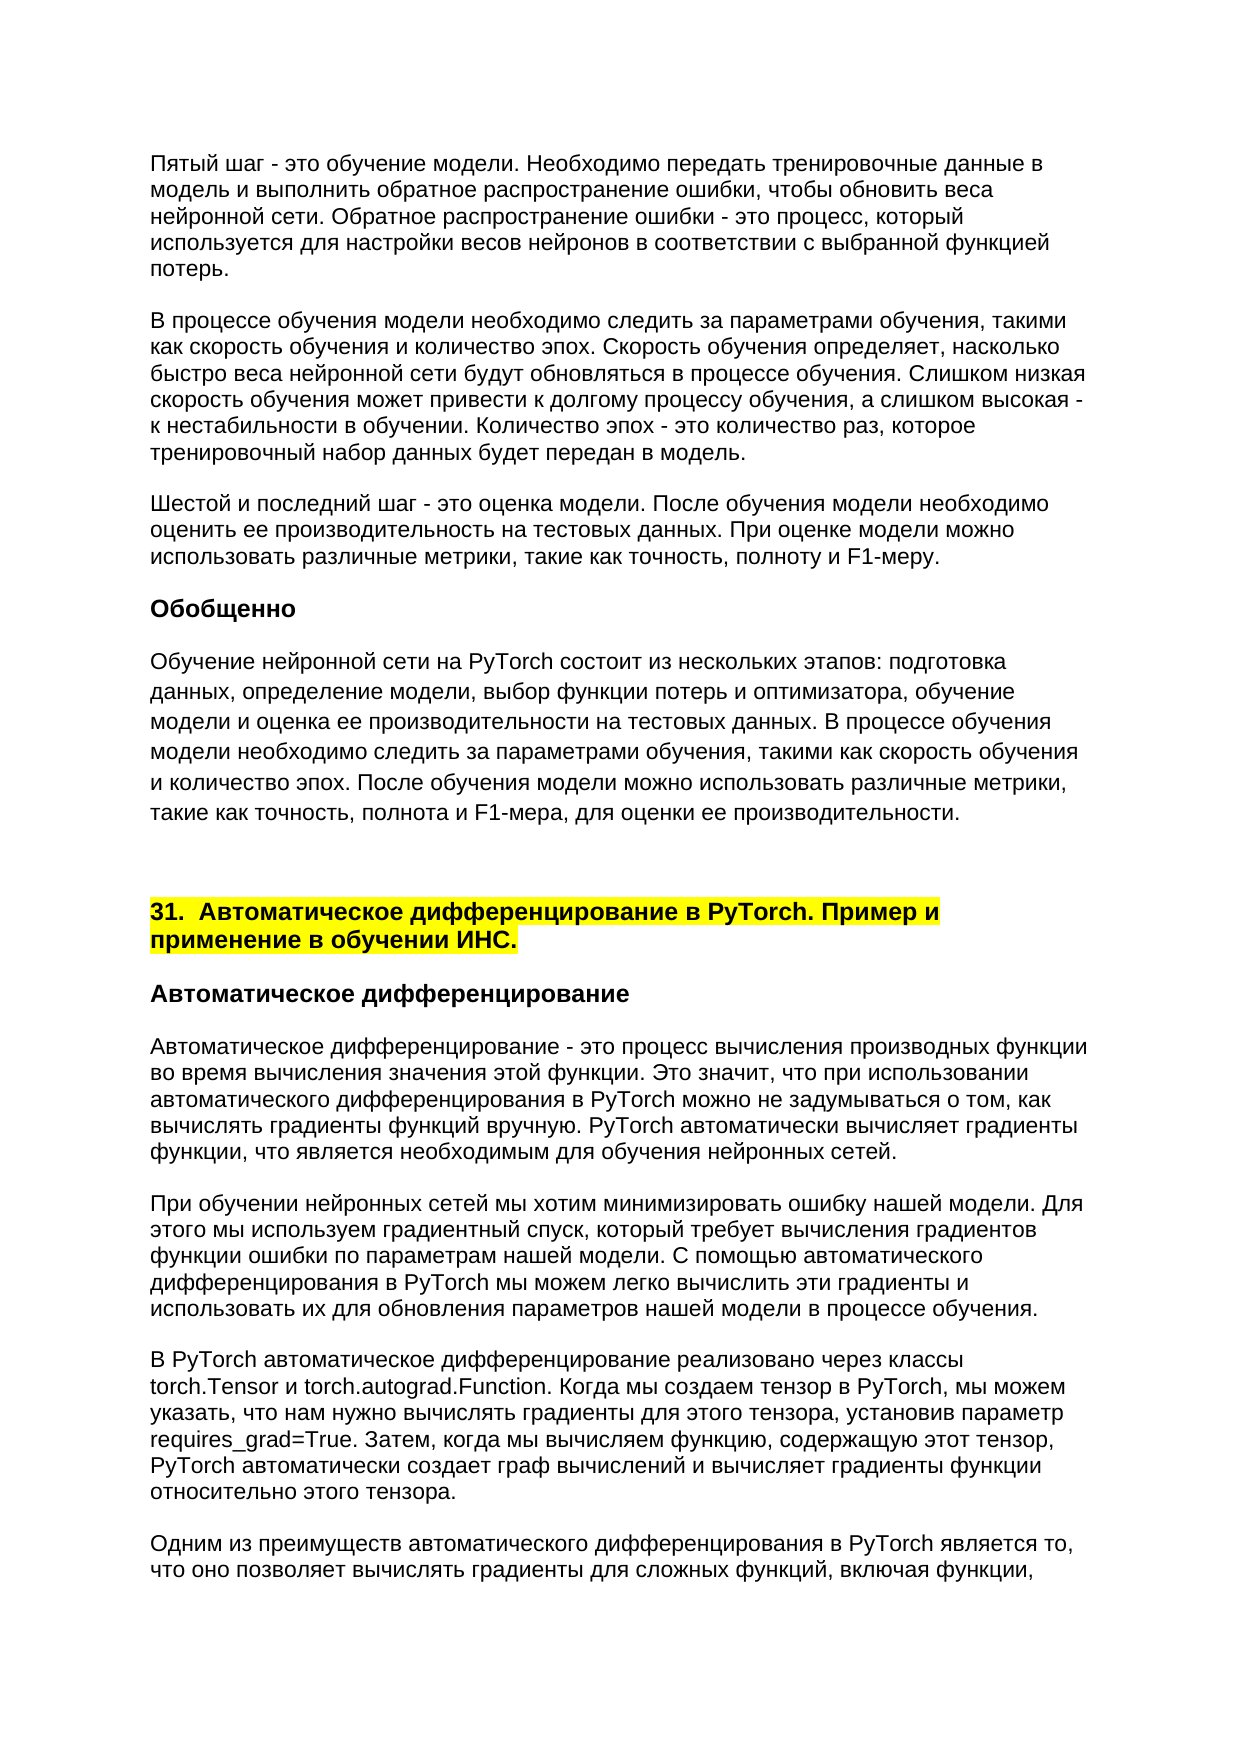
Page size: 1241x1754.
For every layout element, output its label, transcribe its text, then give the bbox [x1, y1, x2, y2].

text Обучение нейронной сети на PyTorch состоит из нескольких этапов: подготовка данных, определение модели, выбор функции потерь и оптимизатора, обучение модели и оценка ее производительности на тестовых данных. В процессе обучения модели необходимо следить за параметрами обучения, такими как скорость обучения и количество эпох. После обучения модели можно использовать различные метрики, такие как точность, полнота и F1-мера, для оценки ее производительности. [150, 648, 1090, 825]
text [150, 1529, 1090, 1582]
subtitle 31. Автоматическое дифференцирование в PyTorch. Пример и применение в обучении ИНС. [518, 897, 1090, 954]
text Автоматическое дифференцирование - это процесс вычисления производных функции во время вычисления значения этой функции. Это значит, что при использовании автоматического дифференцирования в PyTorch можно не задумываться о том, как вычислять градиенты функций вручную. PyTorch автоматически вычисляет градиенты функции, что является необходимым для обучения нейронных сетей. [150, 1033, 1090, 1165]
text При обучении нейронных сетей мы хотим минимизировать ошибку нашей модели. Для этого мы используем градиентный спуск, который требует вычисления градиентов функции ошибки по параметрам нашей модели. С помощью автоматического дифференцирования в PyTorch мы можем легко вычислить эти градиенты и использовать их для обновления параметров нашей модели в процессе обучения. [150, 1190, 1090, 1321]
text Пятый шаг - это обучение модели. Необходимо передать тренировочные данные в модель и выполнить обратное распространение ошибки, чтобы обновить веса нейронной сети. Обратное распространение ошибки - это процесс, который используется для настройки весов нейронов в соответствии с выбранной функцией потерь. [150, 150, 1090, 282]
text В процессе обучения модели необходимо следить за параметрами обучения, такими как скорость обучения и количество эпох. Скорость обучения определяет, насколько быстро веса нейронной сети будут обновляться в процессе обучения. Слишком низкая скорость обучения может привести к долгому процессу обучения, а слишком высокая - к нестабильности в обучении. Количество эпох - это количество раз, которое тренировочный набор данных будет передан в модель. [150, 307, 1090, 465]
text В PyTorch автоматическое дифференцирование реализовано через классы torch.Tensor и torch.autograd.Function. Когда мы создаем тензор в PyTorch, мы можем указать, что нам нужно вычислять градиенты для этого тензора, установив параметр requires_grad=True. Затем, когда мы вычисляем функцию, содержащую этот тензор, PyTorch автоматически создает граф вычислений и вычисляет градиенты функции относительно этого тензора. [150, 1346, 1090, 1504]
text Шестой и последний шаг - это оценка модели. После обучения модели необходимо оценить ее производительность на тестовых данных. При оценке модели можно использовать различные метрики, такие как точность, полноту и F1-меру. [150, 490, 1090, 569]
subtitle Обобщенно [150, 594, 1090, 623]
subtitle Автоматическое дифференцирование [150, 979, 1090, 1008]
